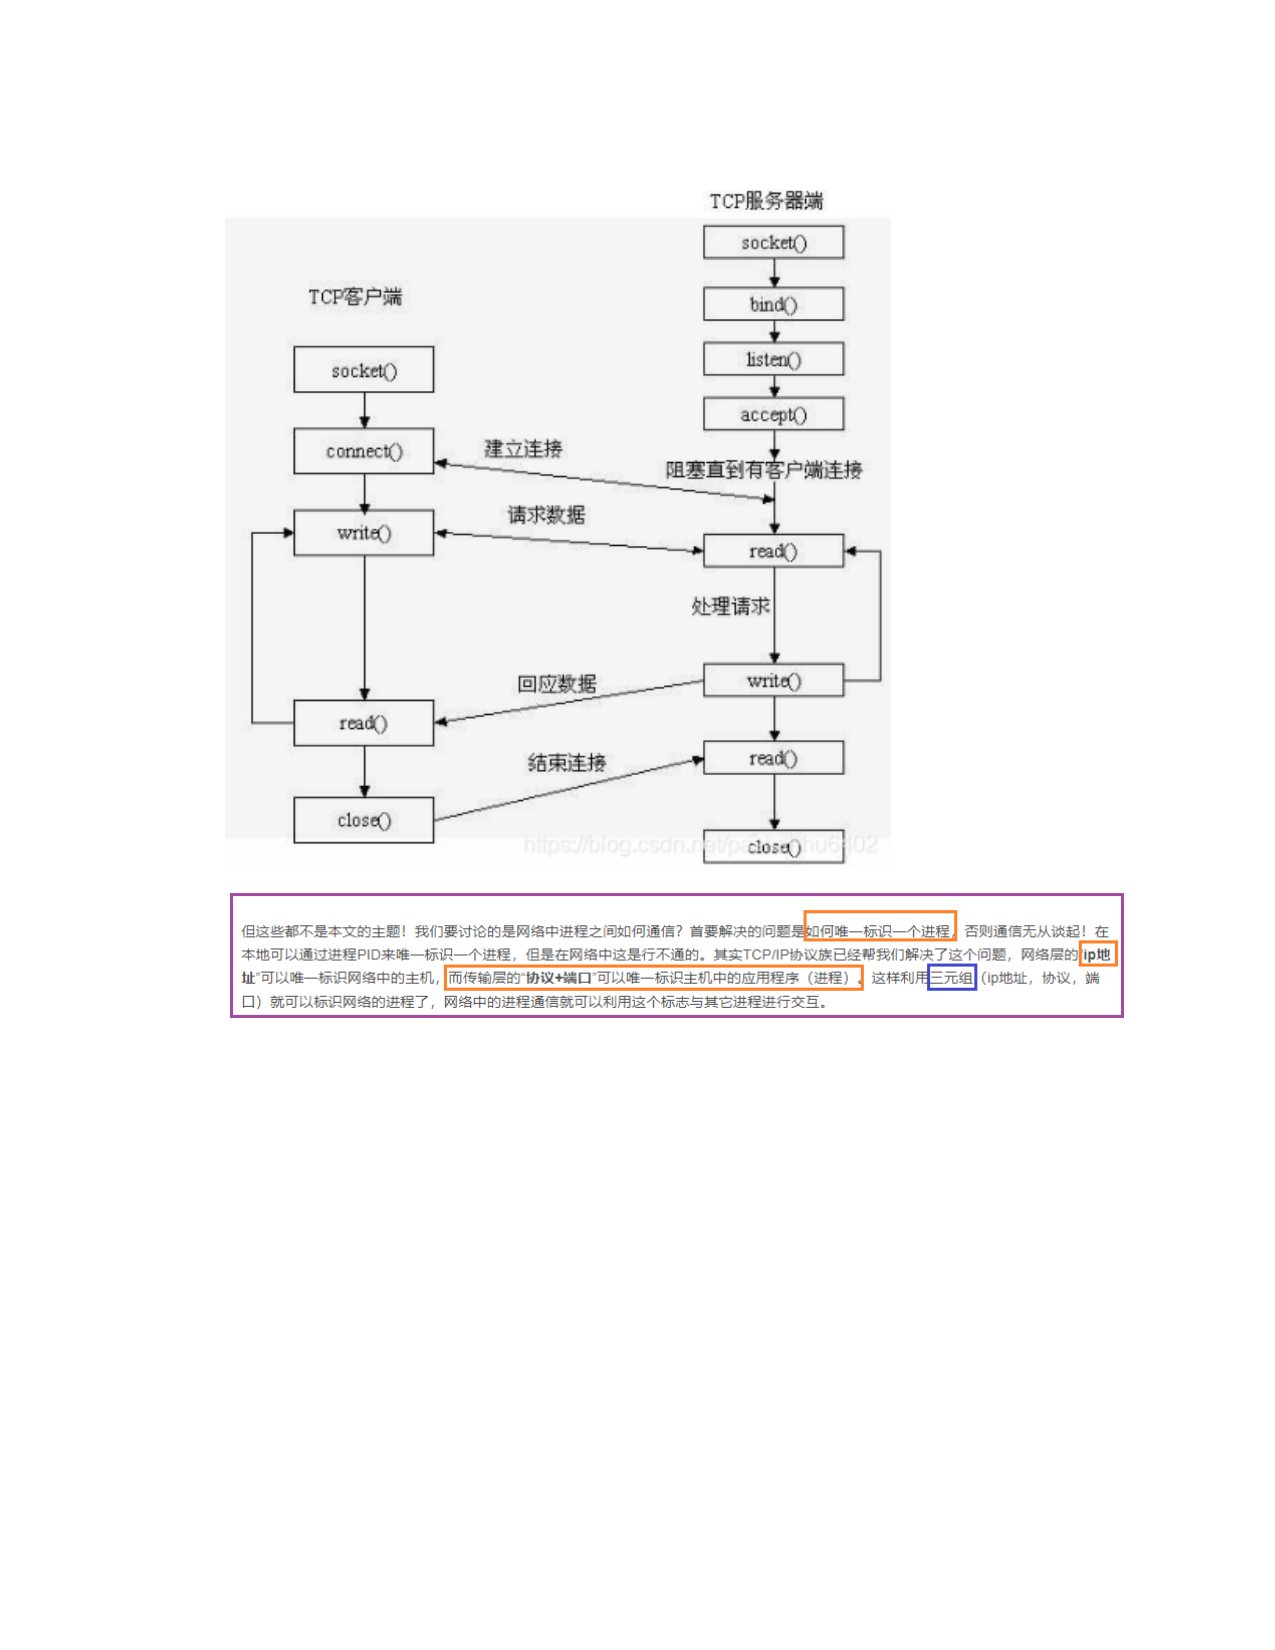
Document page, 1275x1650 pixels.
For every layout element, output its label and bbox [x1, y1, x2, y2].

picture [225, 150, 899, 883]
picture [225, 885, 1125, 1025]
